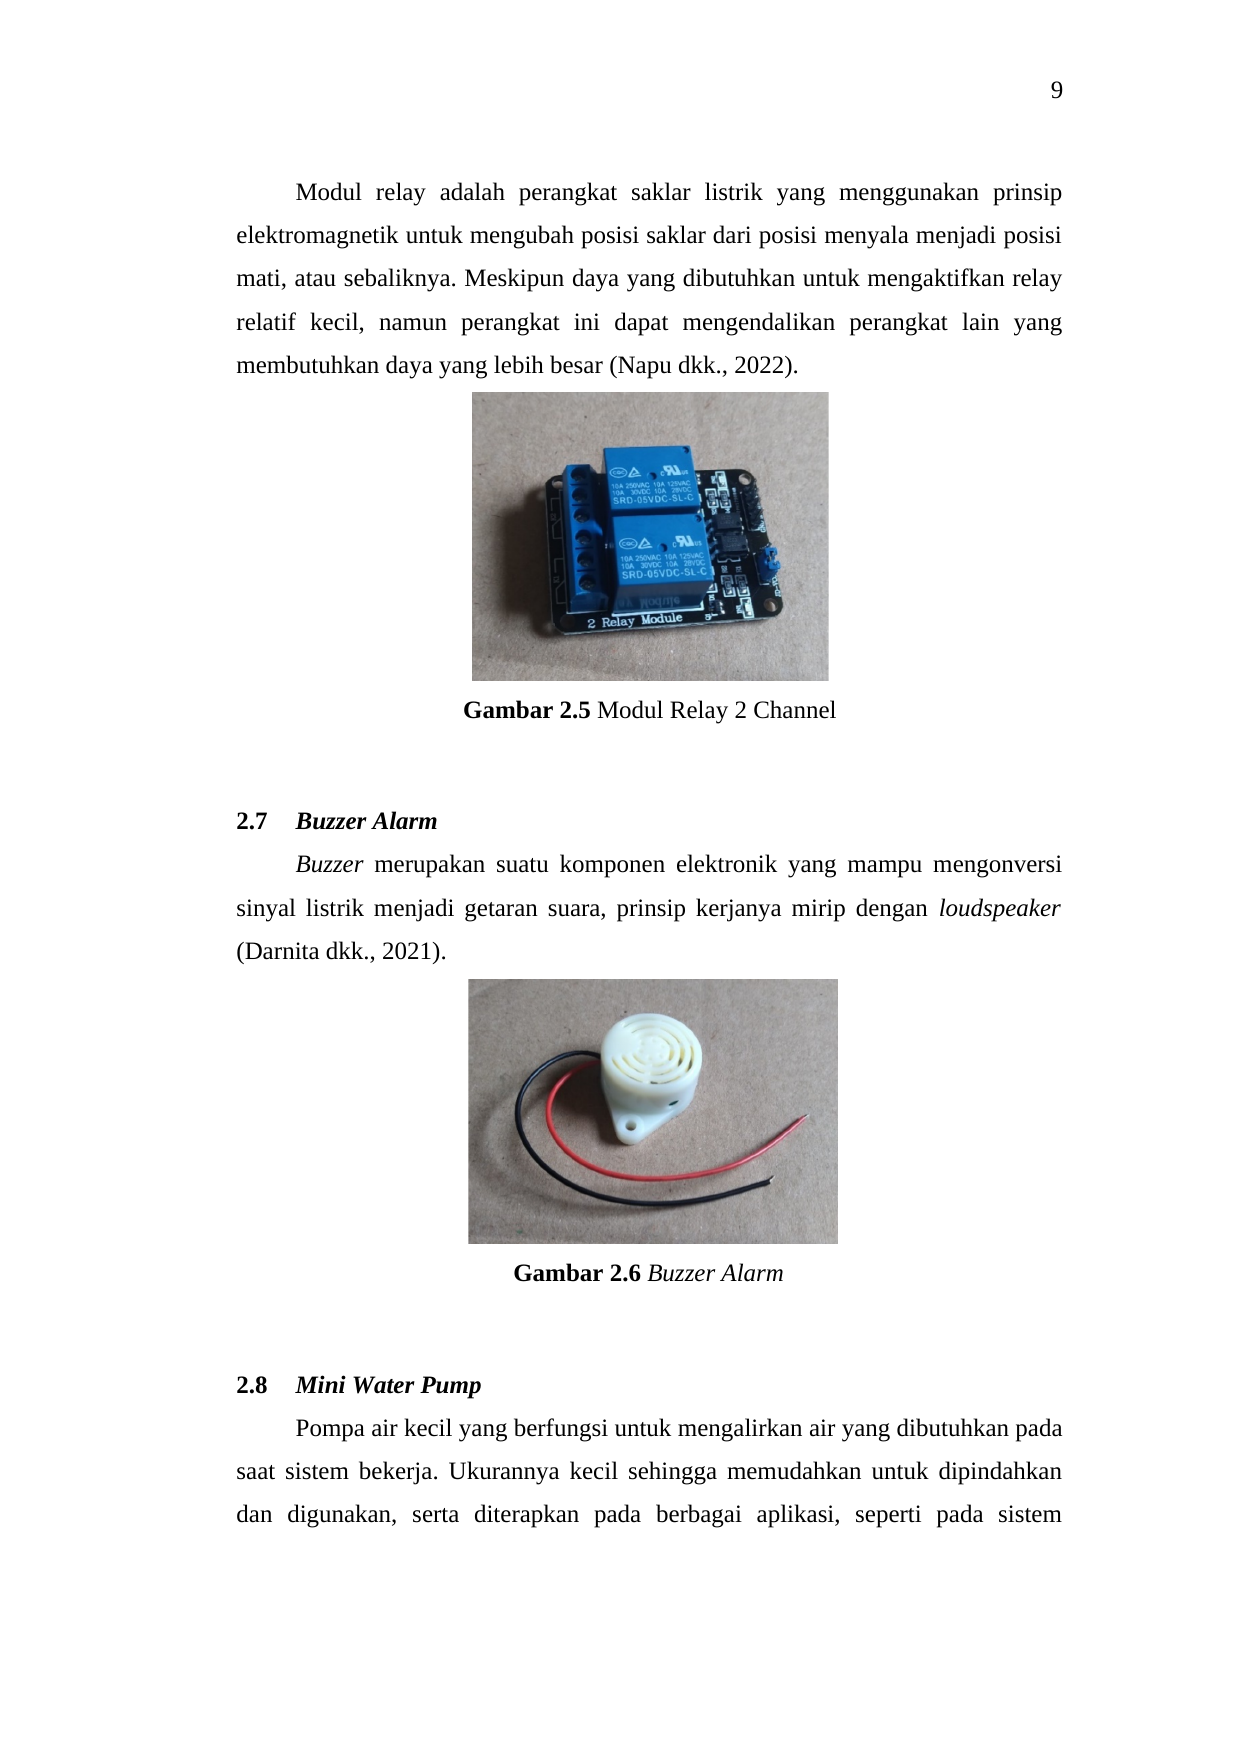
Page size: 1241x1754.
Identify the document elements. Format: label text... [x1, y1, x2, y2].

text Mini Water Pump [236, 1370, 1063, 1398]
text Buzzer merupakan suatu komponen elektronik yang mampu mengonversi sinyal listrik menjadi getaran suara, prinsip kerjanya mirip dengan loudspeaker [236, 849, 1063, 964]
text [236, 1413, 1063, 1528]
text Modul relay adalah perangkat saklar listrik yang menggunakan prinsip elektromagnetik untuk mengubah posisi saklar dari posisi menyala menjadi posisi mati, atau sebaliknya. Meskipun daya yang dibutuhkan untuk mengaktifkan relay relatif kecil, namun perangkat ini dapat mengendalikan perangkat lain yang membutuhkan daya yang lebih besar [236, 177, 1063, 378]
picture [468, 979, 838, 1244]
text Gambar 2.5 Modul Relay 2 Channel [236, 695, 1063, 724]
text Buzzer Alarm [236, 806, 1063, 835]
text Gambar 2.6 Buzzer Alarm [236, 1258, 1063, 1287]
picture [472, 392, 829, 681]
